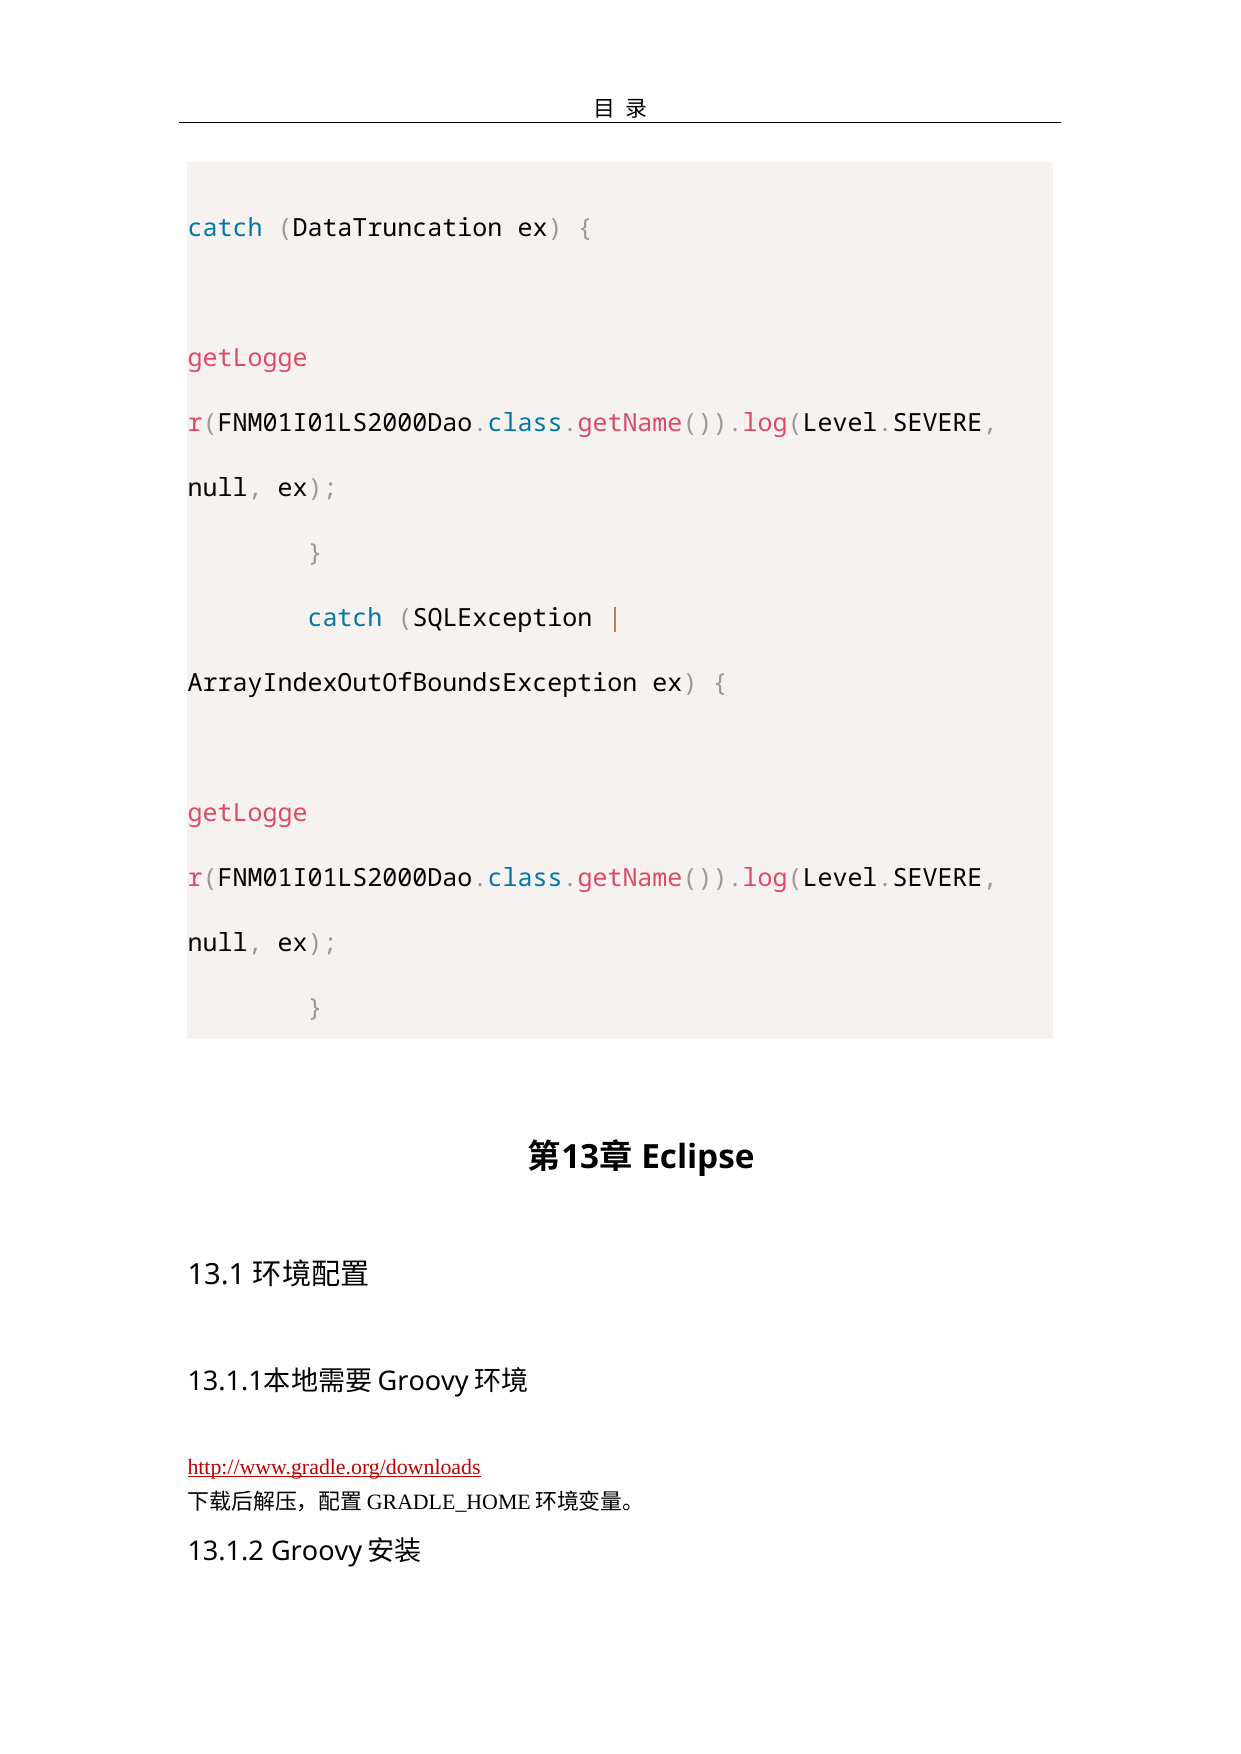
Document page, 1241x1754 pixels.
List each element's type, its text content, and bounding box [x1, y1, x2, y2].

subtitle Eclipse [187, 1122, 1053, 1187]
text http://www.gradle.org/downloads [187, 1451, 1053, 1483]
text catch (SQLException | ArrayIndexOutOfBoundsException ex) { [187, 584, 1053, 714]
subtitle 环境配置 [187, 1239, 1053, 1304]
text getLogger(FNM01I01LS2000Dao.class.getName()).log(Level.SEVERE, null, ex); [187, 259, 1053, 519]
text getLogger(FNM01I01LS2000Dao.class.getName()).log(Level.SEVERE, null, ex); [187, 714, 1053, 974]
text catch (DataTruncation ex) { [187, 194, 1053, 259]
subtitle 本地需要Groovy环境 [187, 1346, 1053, 1411]
text } [187, 519, 1053, 584]
subtitle Groovy安装 [187, 1516, 1053, 1581]
text 下载后解压，配置GRADLE_HOME环境变量。 [187, 1483, 1053, 1516]
text } [187, 974, 1053, 1039]
